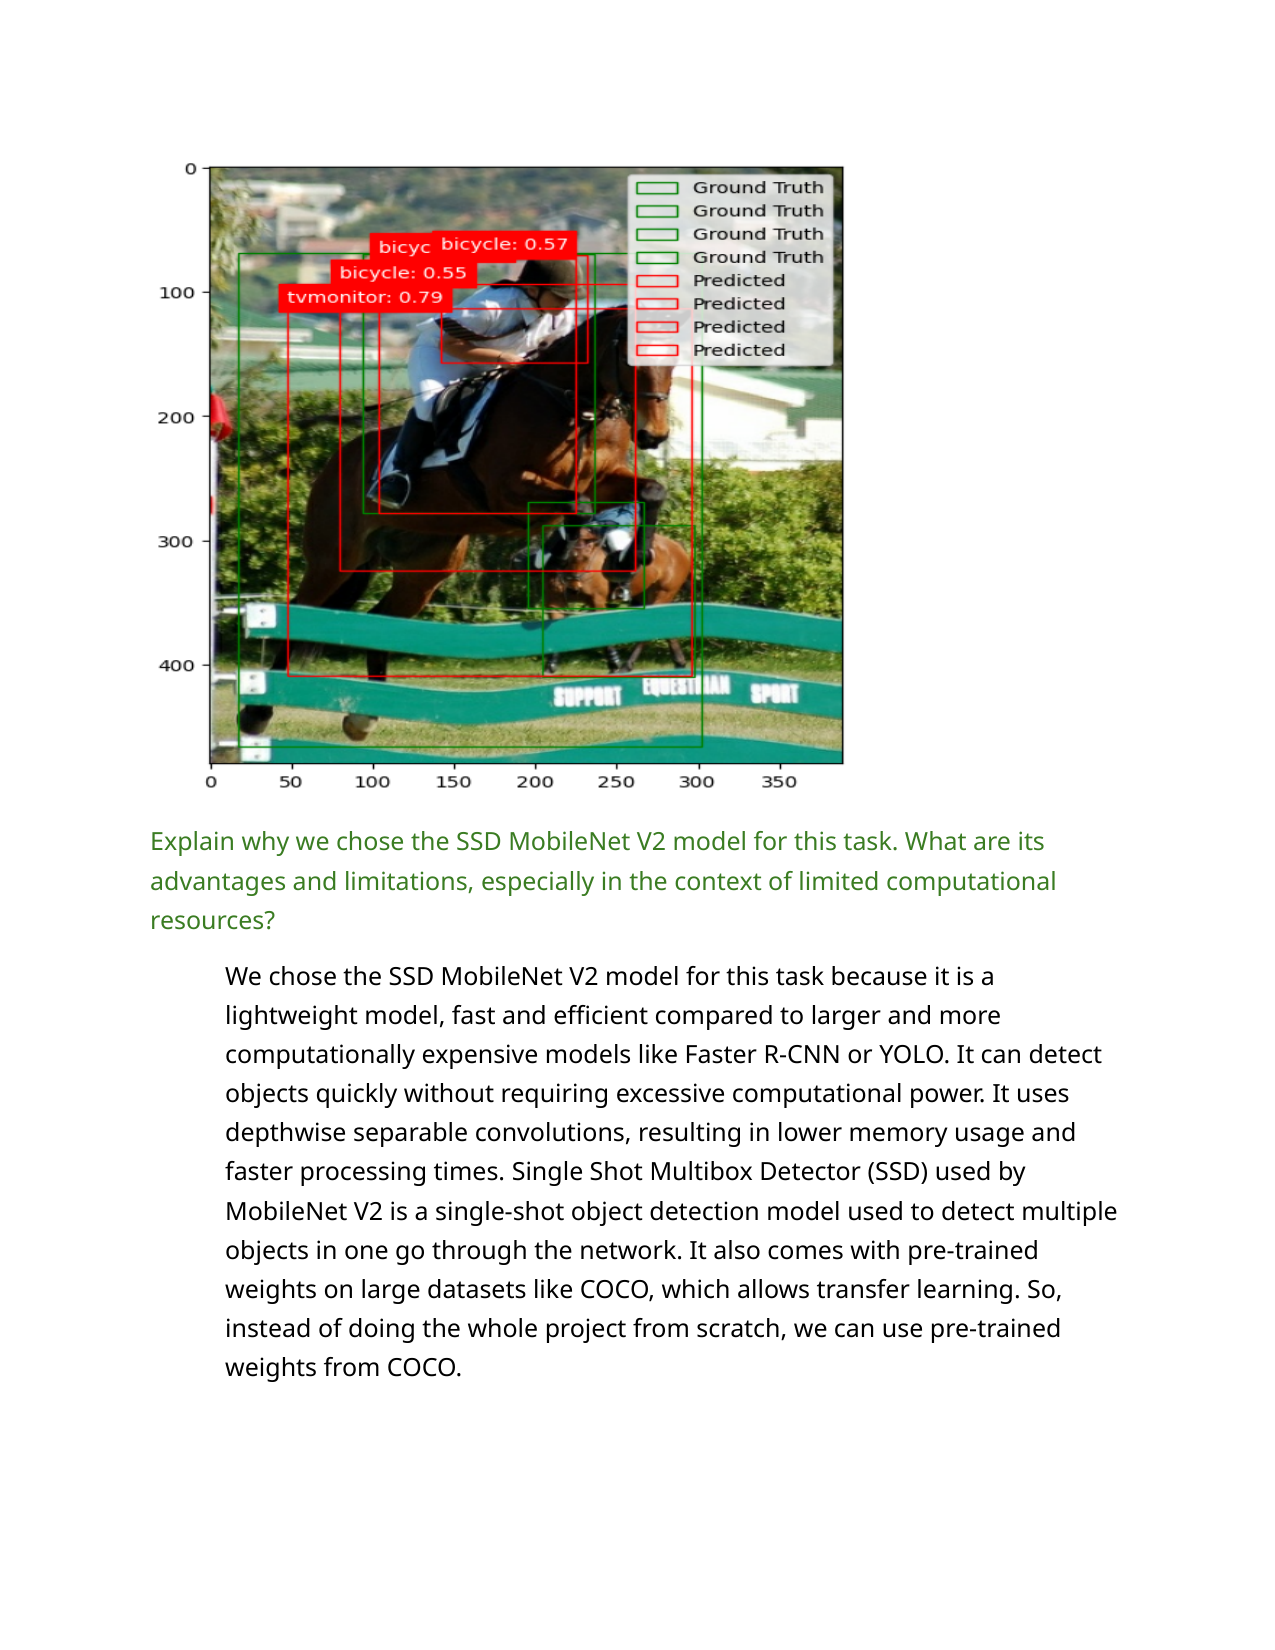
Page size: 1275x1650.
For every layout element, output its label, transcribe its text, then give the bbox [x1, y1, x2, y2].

text Explain why we chose the SSD MobileNet V2 model for this task. What are its advantages and limitations, especially in the context of limited computational resources? [150, 824, 1125, 936]
text We chose the SSD MobileNet V2 model for this task because it is a lightweight model, fast and efficient compared to larger and more computationally expensive models like Faster R-CNN or YOLO. It can detect objects quickly without requiring excessive computational power. It uses depthwise separable convolutions, resulting in lower memory usage and faster processing times. Single Shot Multibox Detector (SSD) used by MobileNet V2 is a single-shot object detection model used to detect multiple objects in one go through the network. It also comes with pre-trained weights on large datasets like COCO, which allows transfer learning. So, instead of doing the whole project from scratch, we can use pre-trained weights from COCO. [225, 958, 1125, 1384]
